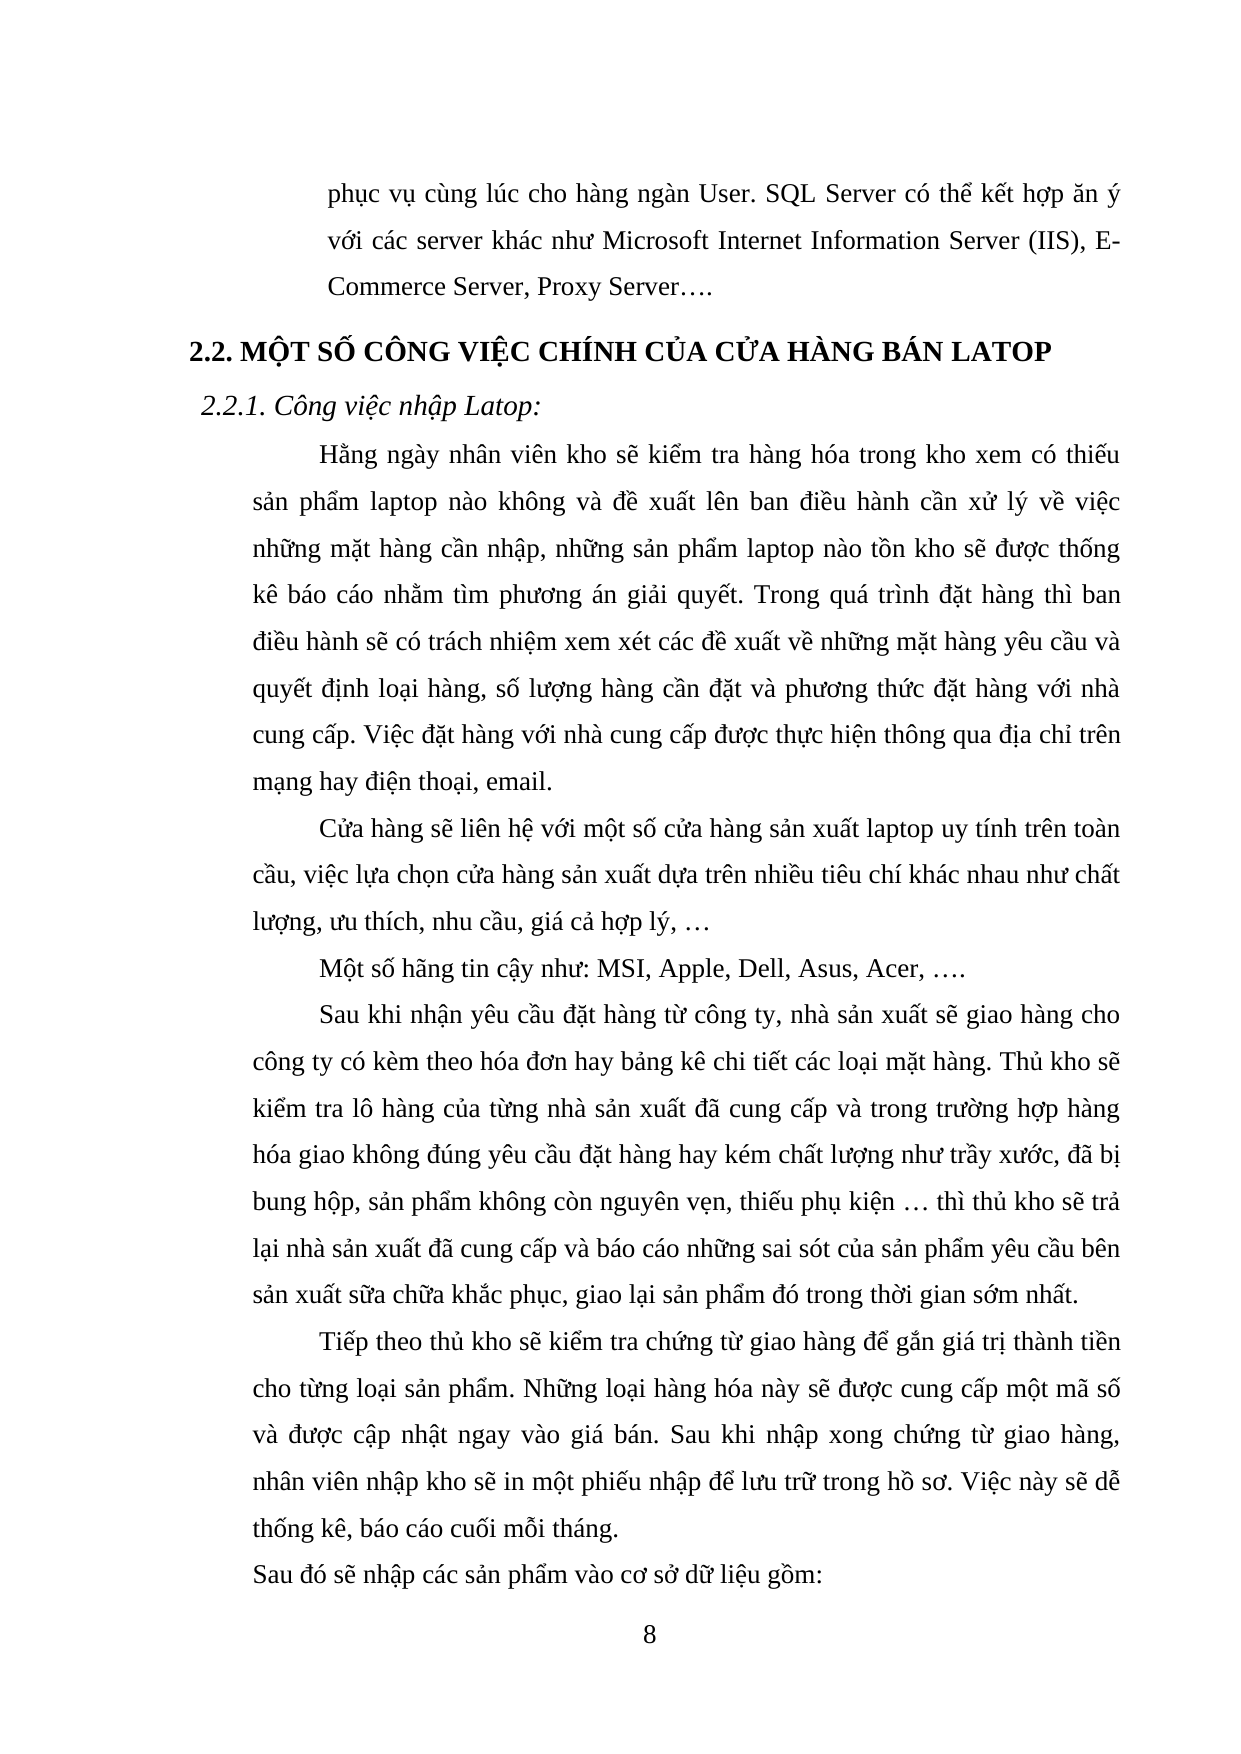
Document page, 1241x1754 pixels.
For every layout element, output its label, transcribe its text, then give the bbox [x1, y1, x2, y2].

list Một số hãng tin cậy như: MSI, Apple, Dell, Asus, Acer, …. [252, 952, 1122, 983]
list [290, 177, 1122, 302]
list Hằng ngày nhân viên kho sẽ kiểm tra hàng hóa trong kho xem có thiếu sản phẩm laptop nào không và đề xuất lên ban điều hành cần xử lý về việc những mặt hàng cần nhập, những sản phẩm laptop nào tồn kho sẽ được thống kê báo cáo nhằm tìm phương án giải quyết. Trong quá trình đặt hàng thì ban điều hành sẽ có trách nhiệm xem xét các đề xuất về những mặt hàng yêu cầu và quyết định loại hàng, số lượng hàng cần đặt và phương thức đặt hàng với nhà cung cấp. Việc đặt hàng với nhà cung cấp được thực hiện thông qua địa chỉ trên mạng hay điện thoại, email. [252, 439, 1122, 796]
subtitle Công việc nhập Latop: [201, 388, 1122, 422]
list Sau khi nhận yêu cầu đặt hàng từ công ty, nhà sản xuất sẽ giao hàng cho công ty có kèm theo hóa đơn hay bảng kê chi tiết các loại mặt hàng. Thủ kho sẽ kiểm tra lô hàng của từng nhà sản xuất đã cung cấp và trong trường hợp hàng hóa giao không đúng yêu cầu đặt hàng hay kém chất lượng như trầy xước, đã bị bung hộp, sản phẩm không còn nguyên vẹn, thiếu phụ kiện … thì thủ kho sẽ trả lại nhà sản xuất đã cung cấp và báo cáo những sai sót của sản phẩm yêu cầu bên sản xuất sữa chữa khắc phục, giao lại sản phẩm đó trong thời gian sớm nhất. [252, 999, 1122, 1310]
list Tiếp theo thủ kho sẽ kiểm tra chứng từ giao hàng để gắn giá trị thành tiền cho từng loại sản phẩm. Những loại hàng hóa này sẽ được cung cấp một mã số và được cập nhật ngay vào giá bán. Sau khi nhập xong chứng từ giao hàng, nhân viên nhập kho sẽ in một phiếu nhập để lưu trữ trong hồ sơ. Việc này sẽ dễ thống kê, báo cáo cuối mỗi tháng. [252, 1325, 1122, 1543]
list Sau đó sẽ nhập các sản phẩm vào cơ sở dữ liệu gồm: [252, 1559, 1122, 1590]
list Cửa hàng sẽ liên hệ với một số cửa hàng sản xuất laptop uy tính trên toàn cầu, việc lựa chọn cửa hàng sản xuất dựa trên nhiều tiêu chí khác nhau như chất lượng, ưu thích, nhu cầu, giá cả hợp lý, … [252, 812, 1122, 936]
subtitle MỘT SỐ CÔNG VIỆC CHÍNH CỦA CỬA HÀNG BÁN LATOP [189, 334, 1122, 367]
